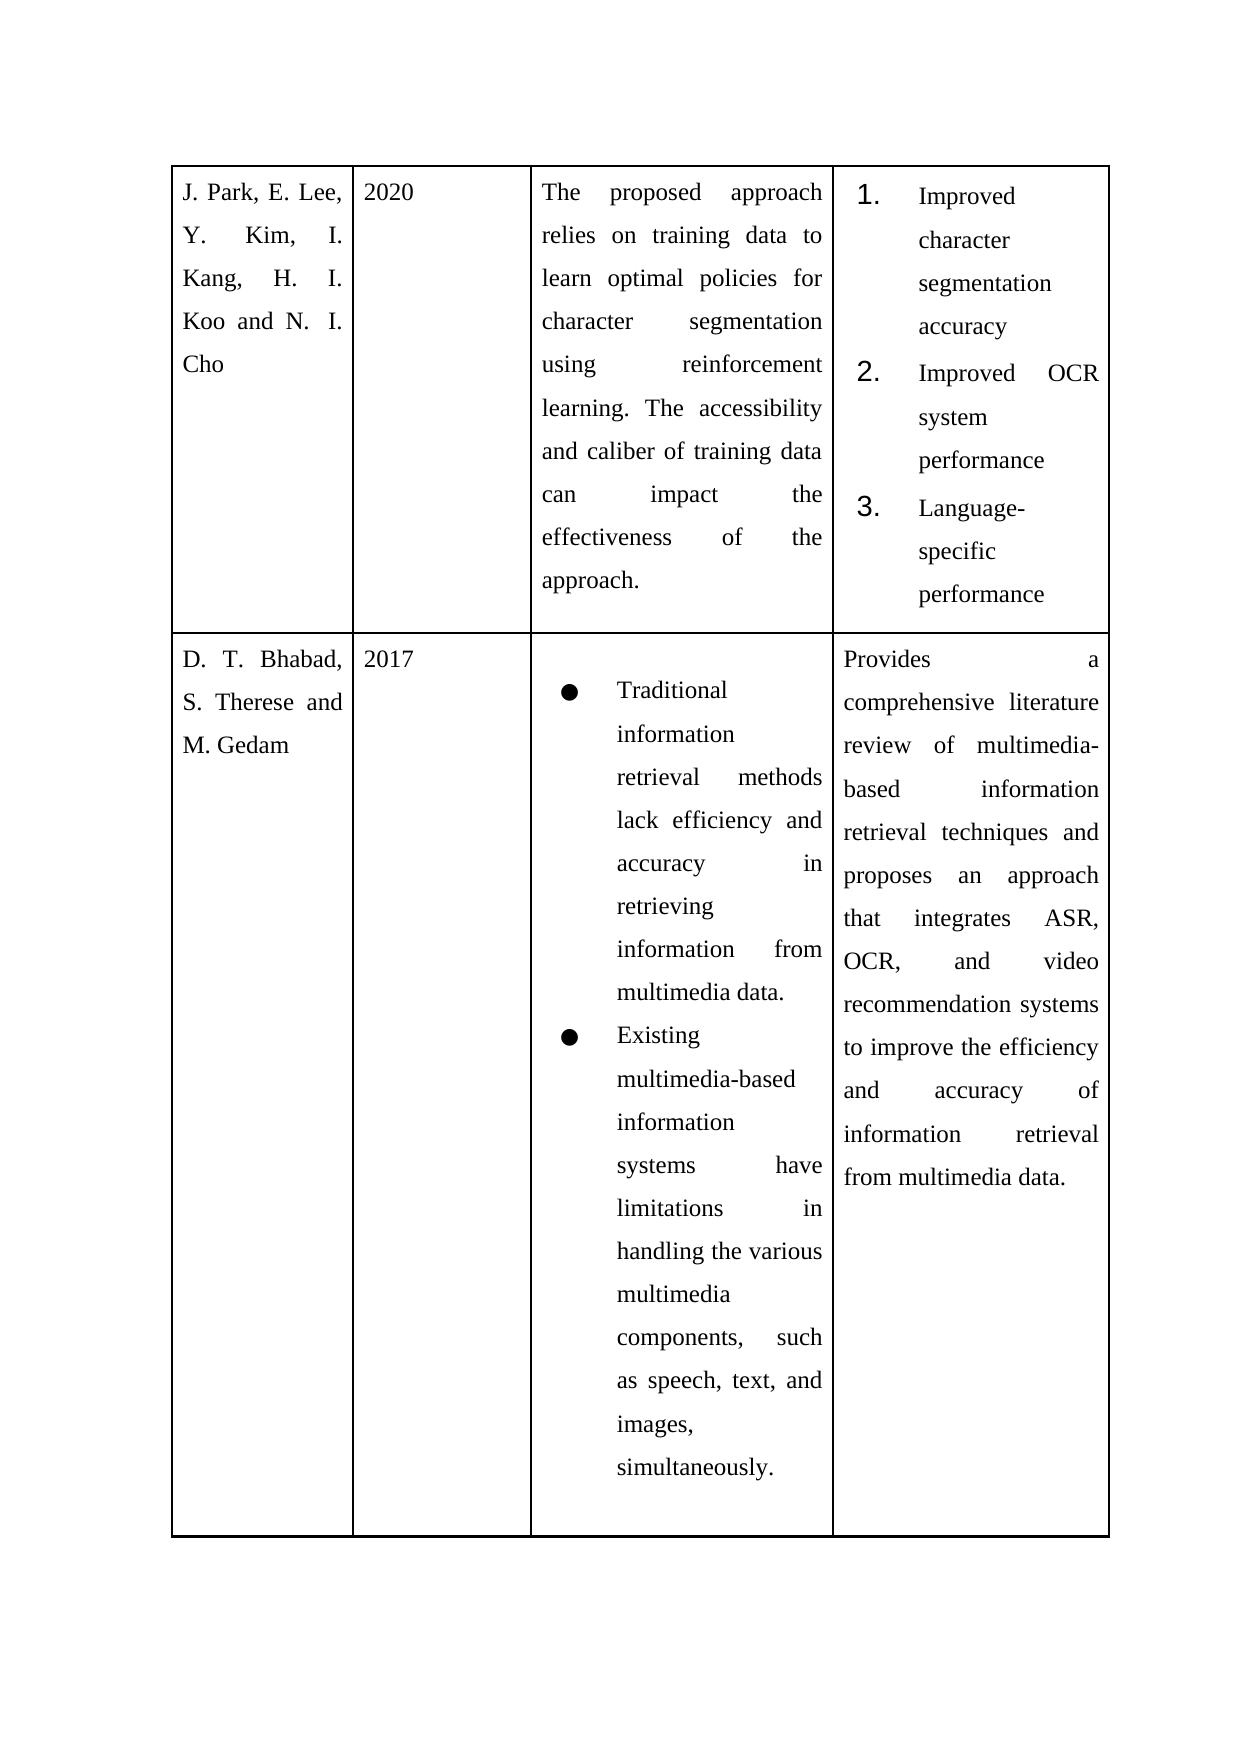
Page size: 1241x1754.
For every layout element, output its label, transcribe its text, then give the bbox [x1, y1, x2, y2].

table_cell 2017 [354, 634, 530, 1535]
table_cell Provides a comprehensive literature review of multimedia-based information retrieval techniques and proposes an approach that integrates ASR, OCR, and video recommendation systems to improve the efficiency and accuracy of information retrieval from multimedia data. [834, 634, 1108, 1535]
table_cell Traditional information retrieval methods lack efficiency and accuracy in retrieving information from multimedia data. Existing multimedia-based information systems have limitations in handling the various multimedia components, such as speech, text, and images, simultaneously. [532, 634, 832, 1535]
table_cell 2020 [354, 167, 530, 632]
table_cell Improved character segmentation accuracy Improved OCR system performance Language-specific performance [834, 167, 1108, 632]
table_cell J. Park, E. Lee, Y. .Kim, I. Kang, H. I. Koo and N.. I. Cho [173, 167, 352, 632]
table_cell D. T. Bhabad, S. Therese and M. Gedam [173, 634, 352, 1535]
table_cell The proposed approach relies on training data to learn optimal policies for character segmentation using reinforcement learning. The accessibility and caliber of training data can impact the effectiveness of the approach. [532, 167, 832, 632]
